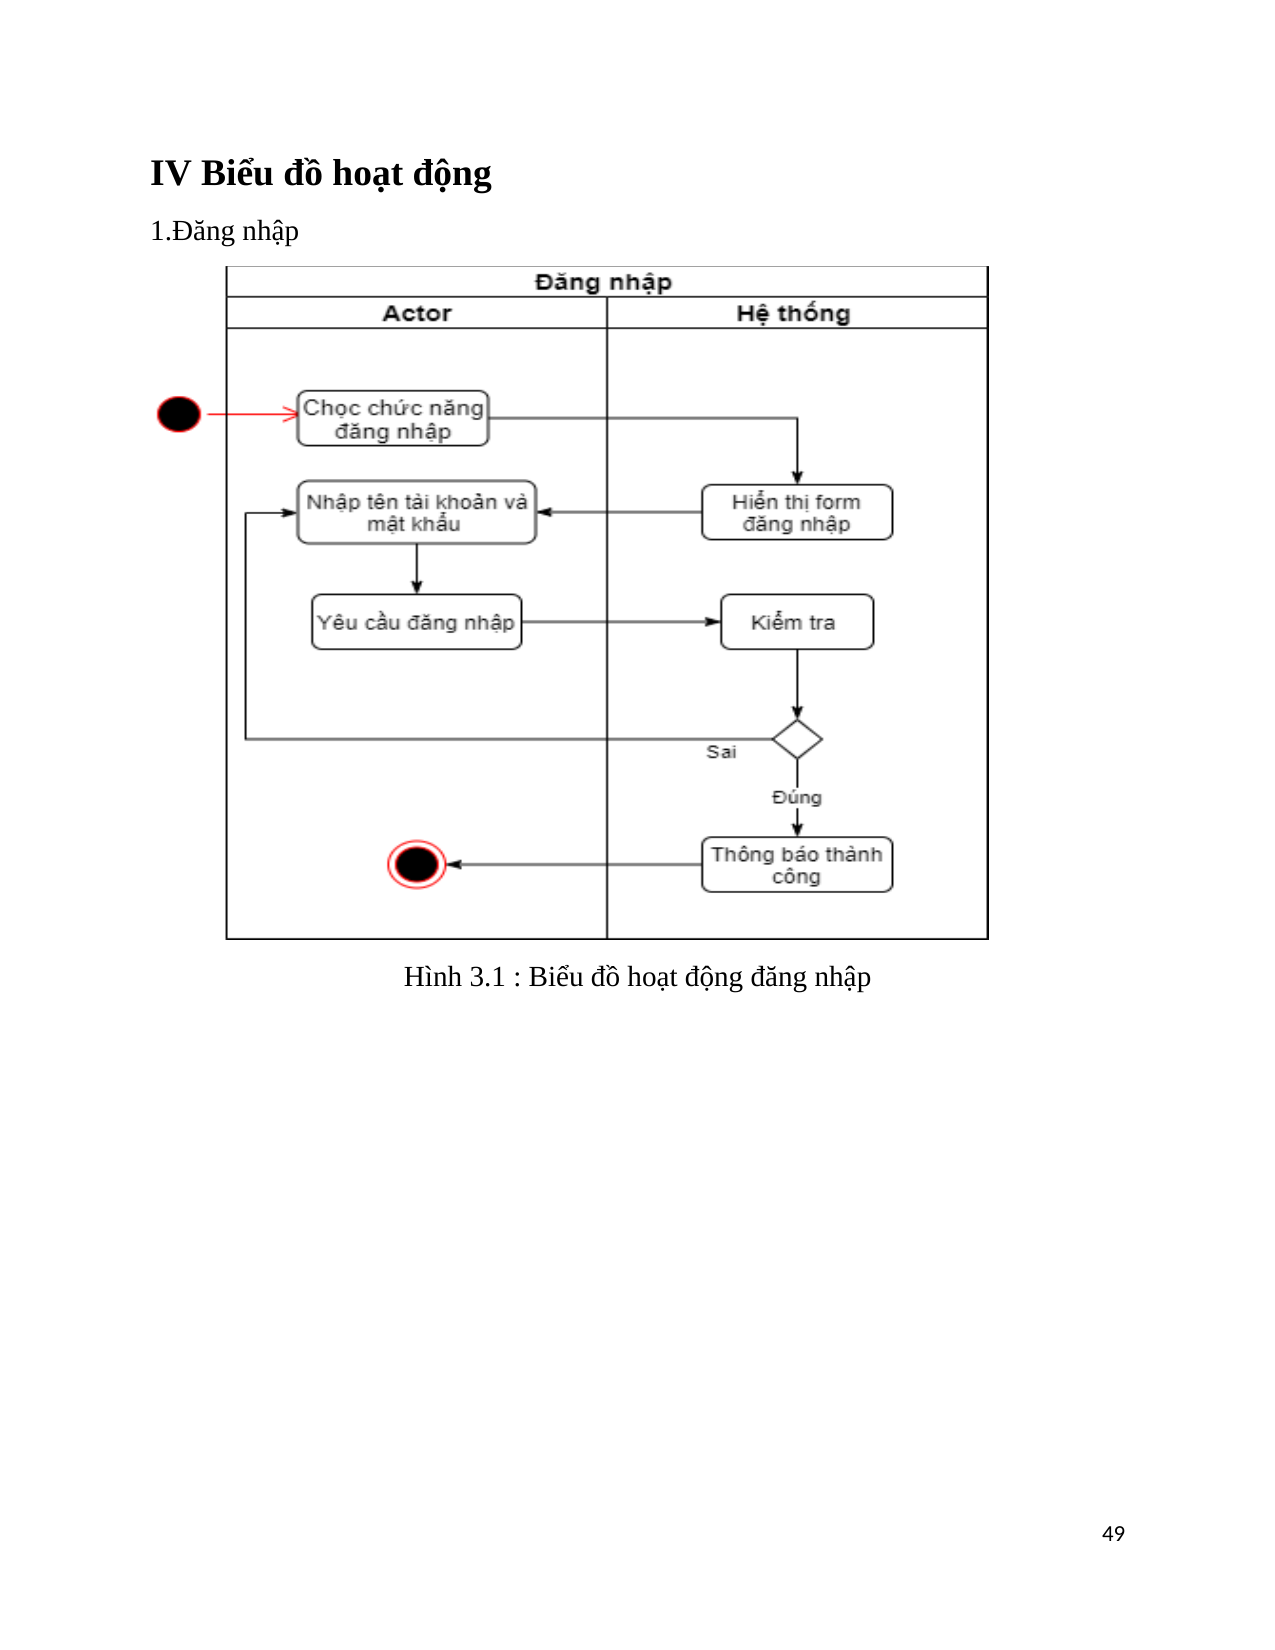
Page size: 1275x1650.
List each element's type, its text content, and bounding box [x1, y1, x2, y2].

picture [150, 266, 989, 940]
text IV Biểu đồ hoạt động [150, 150, 1125, 193]
text 1.Đăng nhập [150, 213, 1125, 247]
text Hình 3.1 : Biểu đồ hoạt động đăng nhập [150, 959, 1125, 992]
